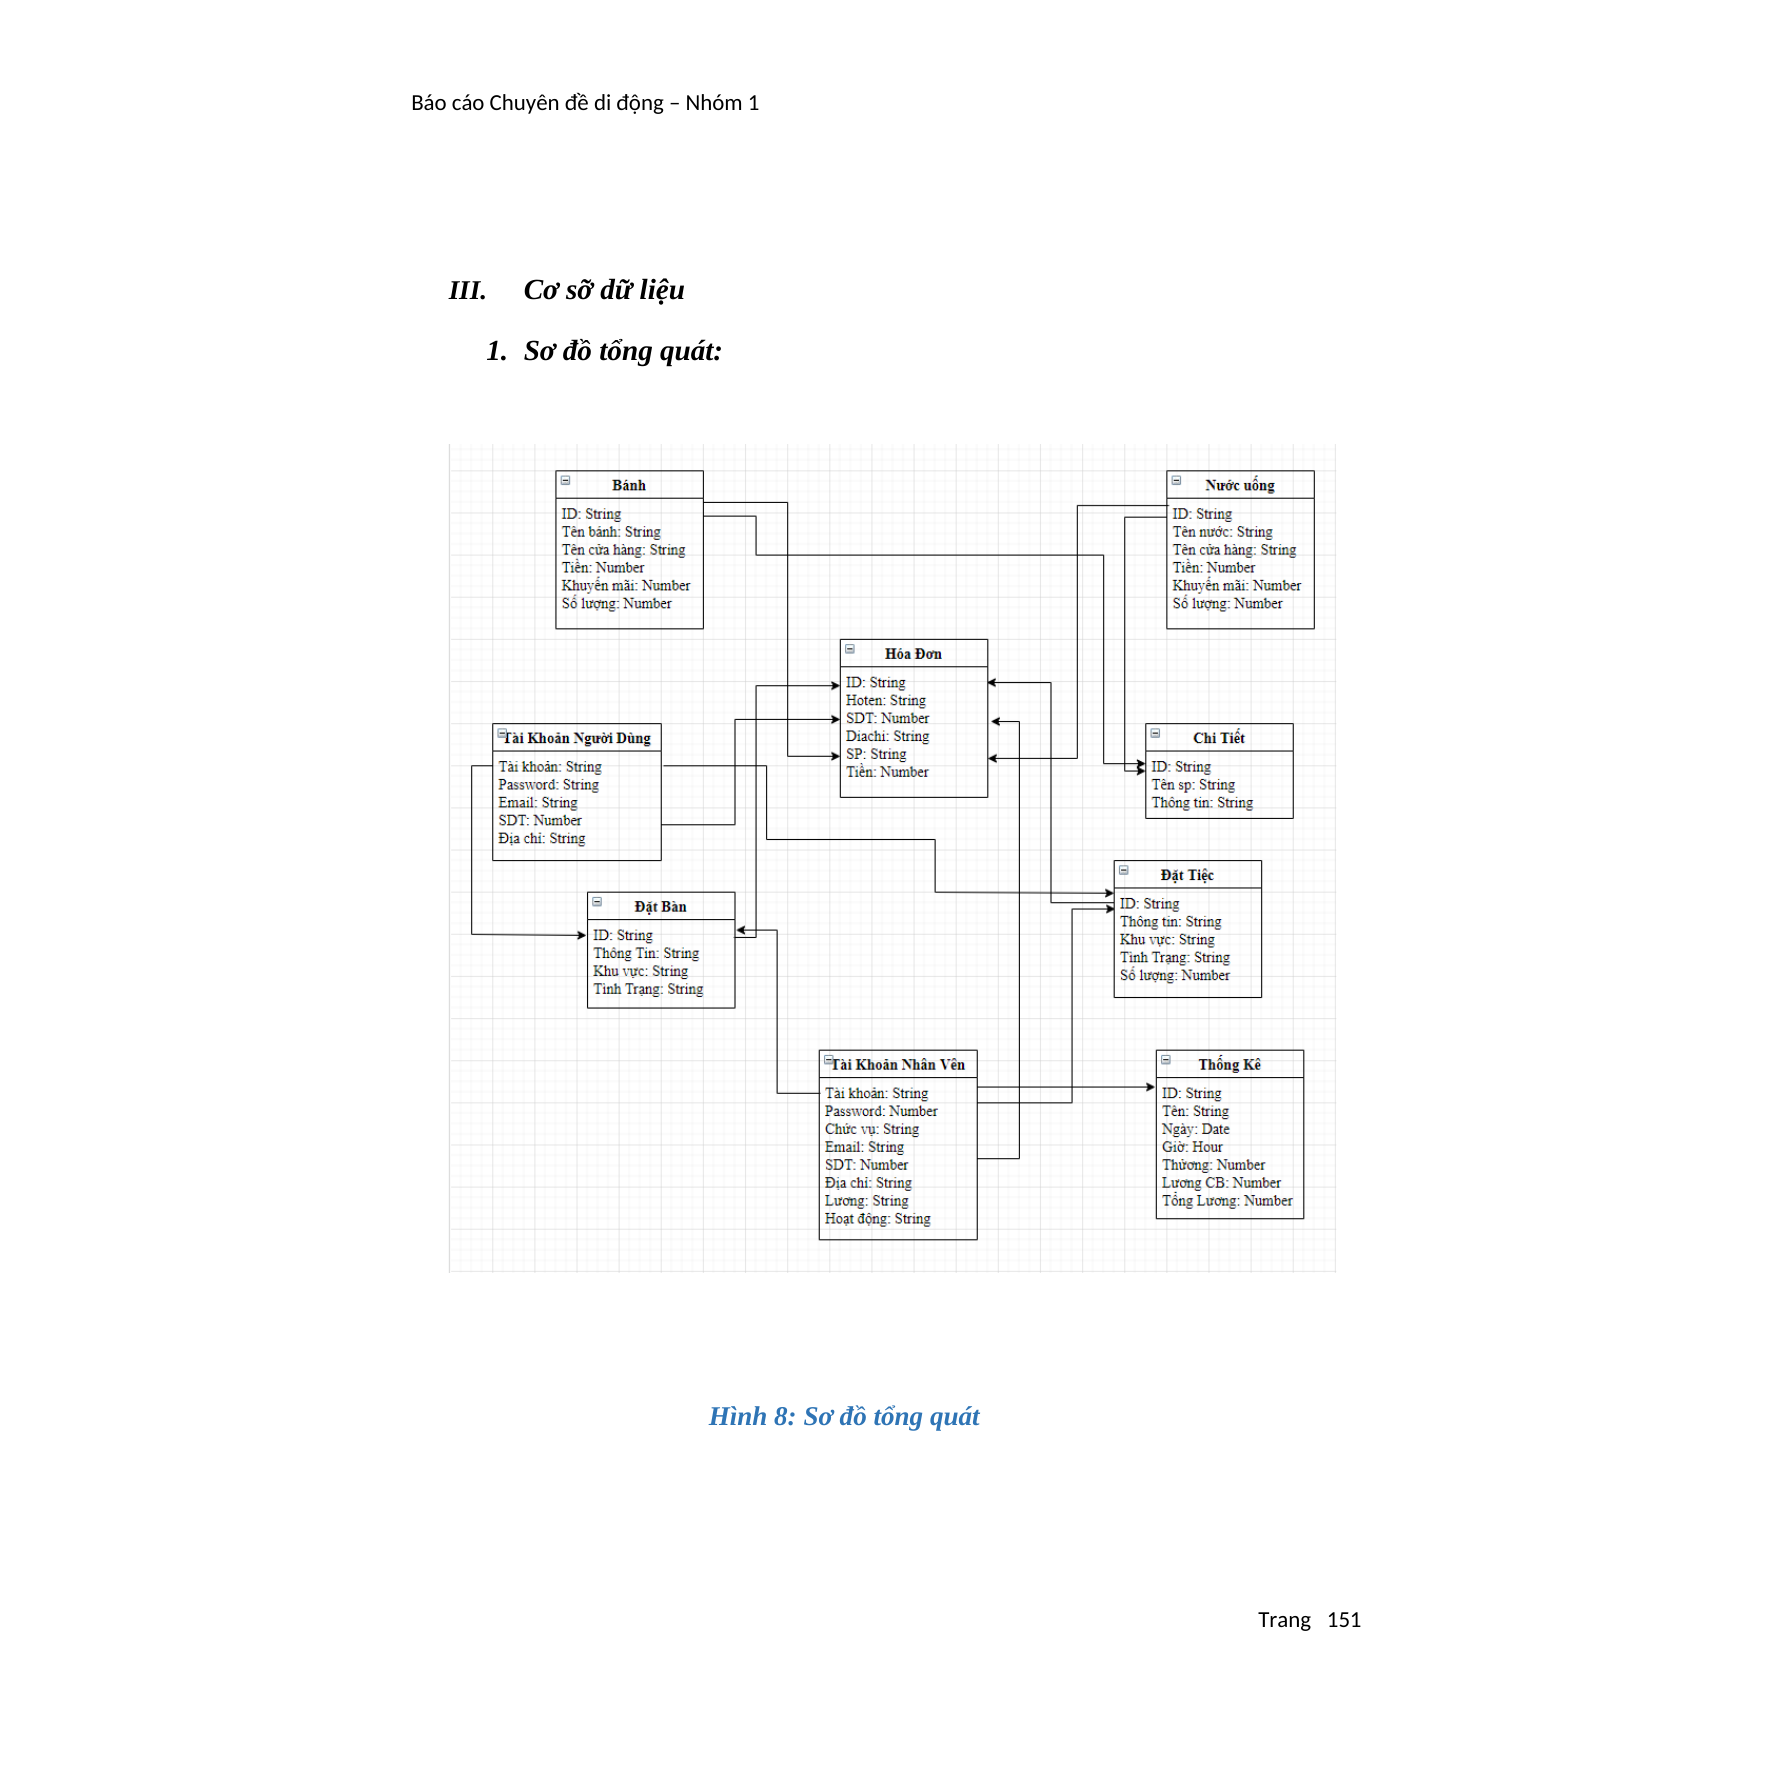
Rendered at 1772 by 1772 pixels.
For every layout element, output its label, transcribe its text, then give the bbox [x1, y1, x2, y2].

picture [448, 444, 1337, 1273]
subtitle Sơ đồ tổng quát: [486, 333, 1363, 367]
subtitle Cơ sỡ dữ liệu [448, 272, 1363, 306]
